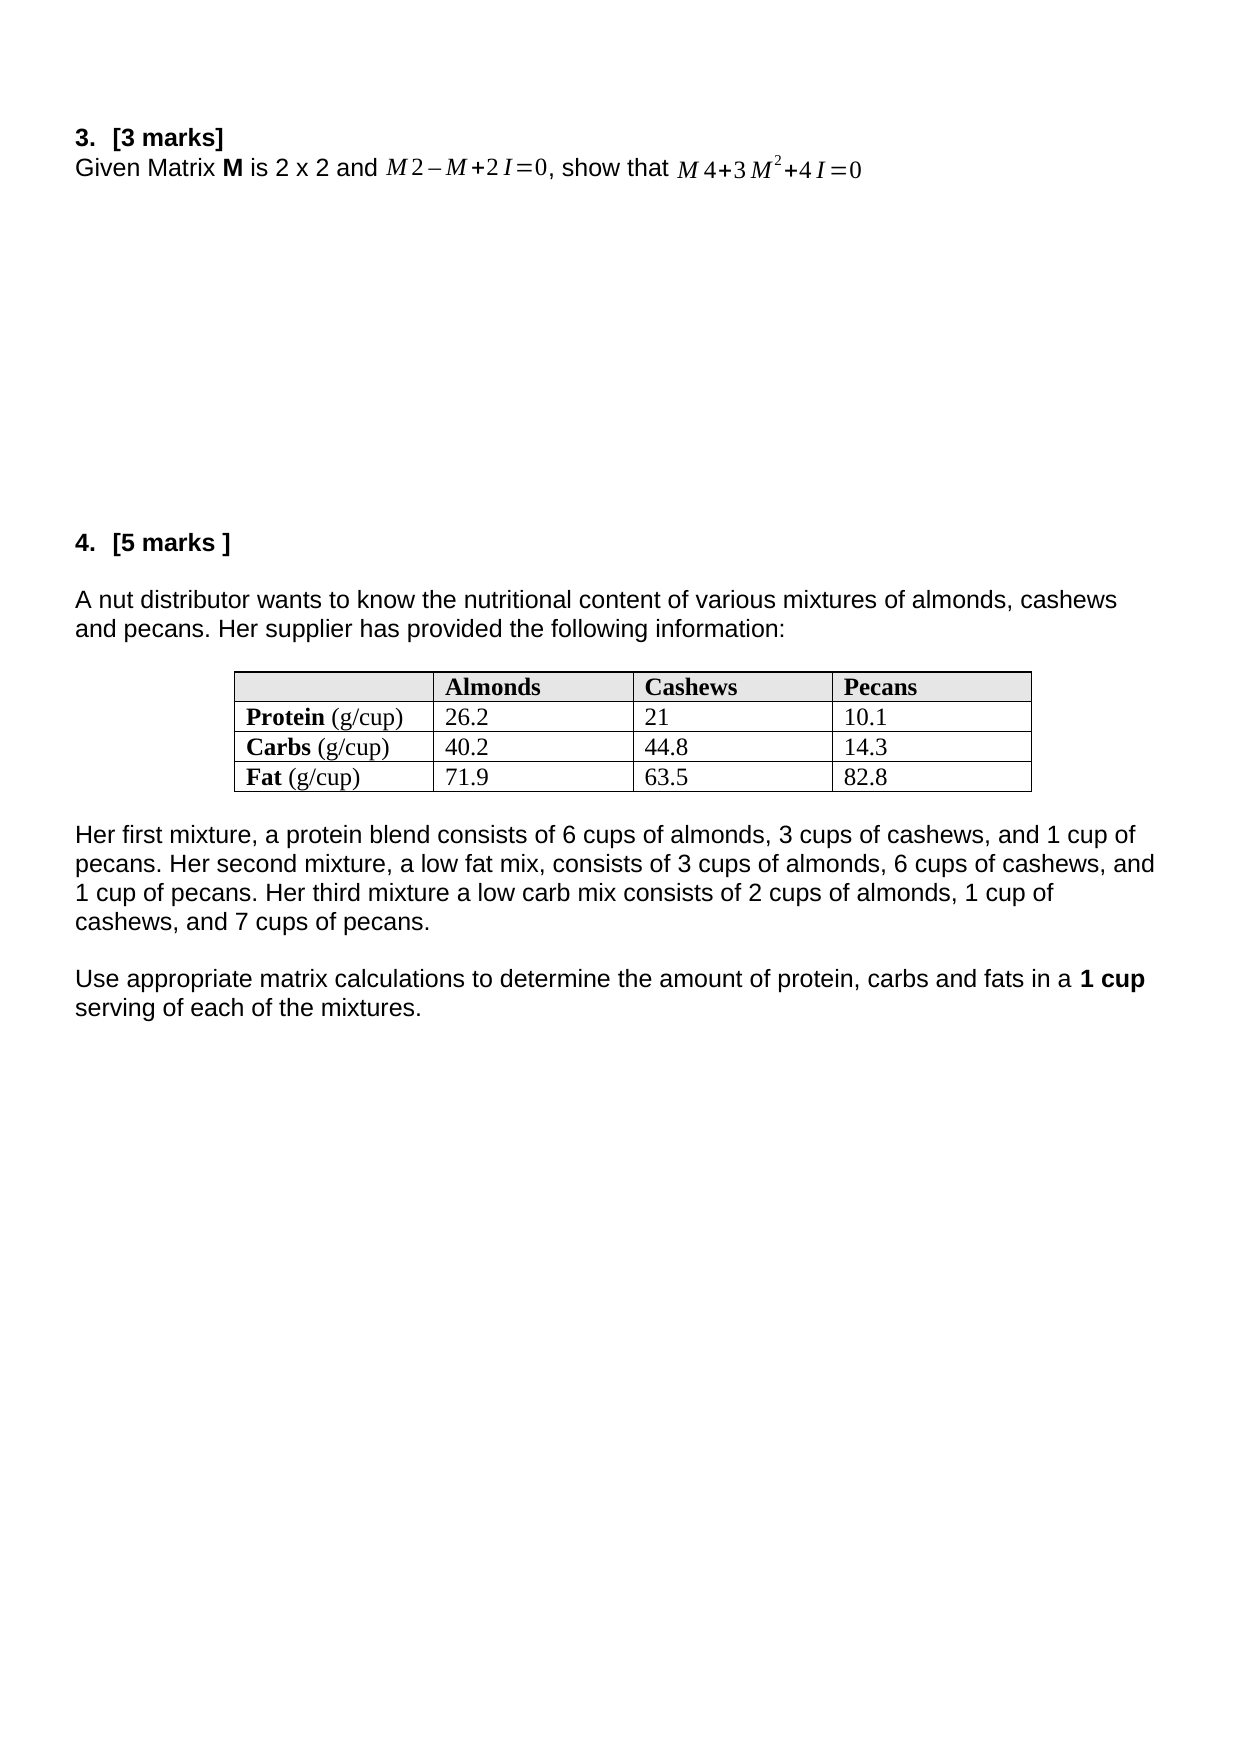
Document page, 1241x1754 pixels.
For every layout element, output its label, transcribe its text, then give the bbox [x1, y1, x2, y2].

table_header Pecans [833, 673, 1031, 701]
table_cell 14.3 [833, 732, 1031, 761]
table_header [235, 673, 433, 701]
list [5 marks ] [75, 528, 1165, 556]
table_cell Protein (g/cup) [235, 702, 433, 731]
table_cell 21 [634, 702, 832, 731]
table_header Almonds [434, 673, 633, 701]
table_cell 82.8 [833, 762, 1031, 791]
table_cell 44.8 [634, 732, 832, 761]
table_cell Fat (g/cup) [235, 762, 433, 791]
table_cell 40.2 [434, 732, 633, 761]
table_cell 63.5 [634, 762, 832, 791]
text Given Matrix M is 2 x 2 and , show that [75, 151, 1165, 183]
text Use appropriate matrix calculations to determine the amount of protein, carbs and fats in a 1 cup serving of each of the mixtures. [75, 964, 1165, 1022]
table_cell Carbs (g/cup) [235, 732, 433, 761]
list [3 marks] [75, 123, 1165, 151]
table_cell 26.2 [434, 702, 633, 731]
table_cell 10.1 [833, 702, 1031, 731]
text A nut distributor wants to know the nutritional content of various mixtures of almonds, cashews and pecans. Her supplier has provided the following information: [75, 585, 1165, 643]
table_cell 71.9 [434, 762, 633, 791]
text Her first mixture, a protein blend consists of 6 cups of almonds, 3 cups of cashews, and 1 cup of pecans. Her second mixture, a low fat mix, consists of 3 cups of almonds, 6 cups of cashews, and 1 cup of pecans. Her third mixture a low carb mix consists of 2 cups of almonds, 1 cup of cashews, and 7 cups of pecans. [75, 820, 1165, 935]
table_header Cashews [634, 673, 832, 701]
